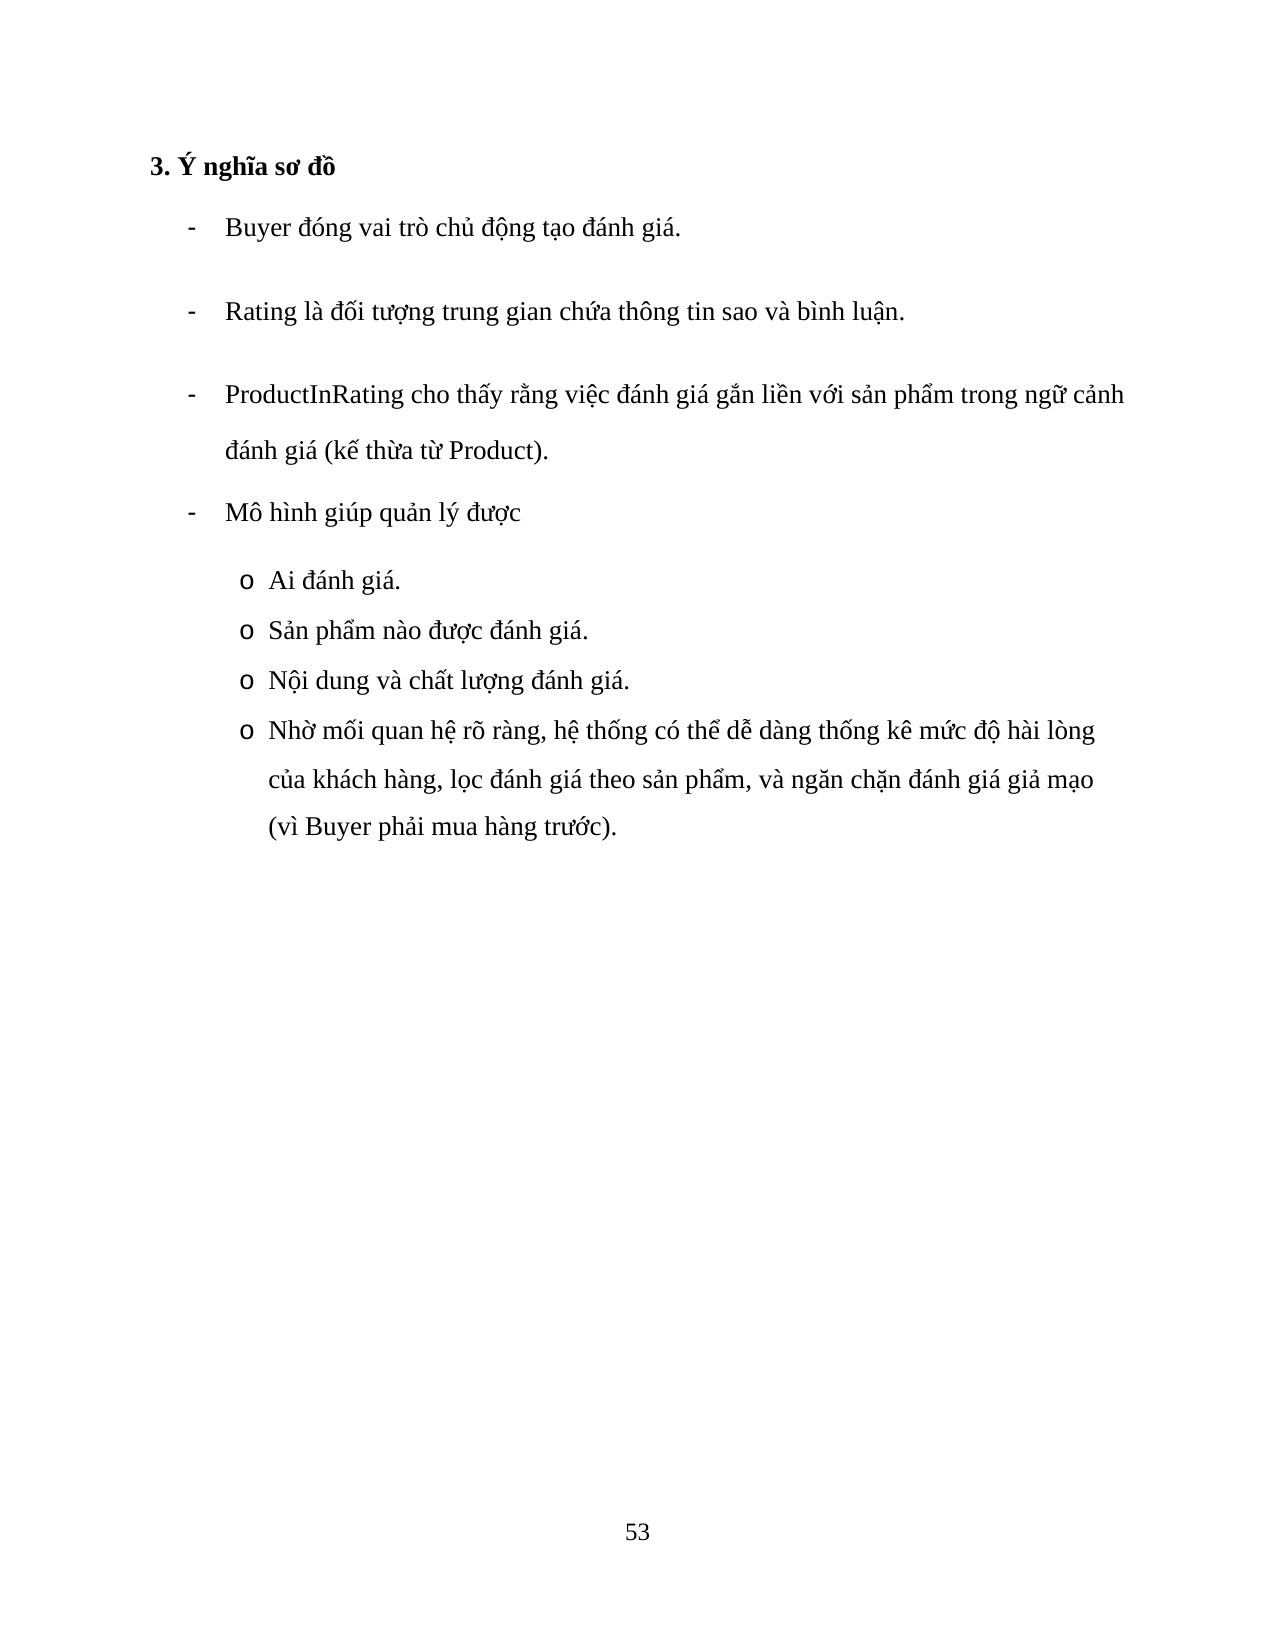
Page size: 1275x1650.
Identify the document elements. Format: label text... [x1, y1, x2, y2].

list Nội dung và chất lượng đánh giá. [239, 664, 1125, 698]
list Ai đánh giá. [239, 564, 1125, 597]
list Sản phẩm nào được đánh giá. [239, 614, 1125, 648]
list Buyer đóng vai trò chủ động tạo đánh giá. [187, 197, 1125, 252]
list ProductInRating cho thấy rằng việc đánh giá gắn liền với sản phẩm trong ngữ cảnh đánh giá (kế thừa từ Product). [187, 363, 1125, 465]
list Mô hình giúp quản lý được [187, 481, 1125, 536]
text 3. Ý nghĩa sơ đồ [150, 150, 1125, 181]
list Rating là đối tượng trung gian chứa thông tin sao và bình luận. [187, 280, 1125, 335]
list Nhờ mối quan hệ rõ ràng, hệ thống có thể dễ dàng thống kê mức độ hài lòng của khách hàng, lọc đánh giá theo sản phẩm, và ngăn chặn đánh giá giả mạo (vì Buyer phải mua hàng trước). [239, 714, 1125, 841]
